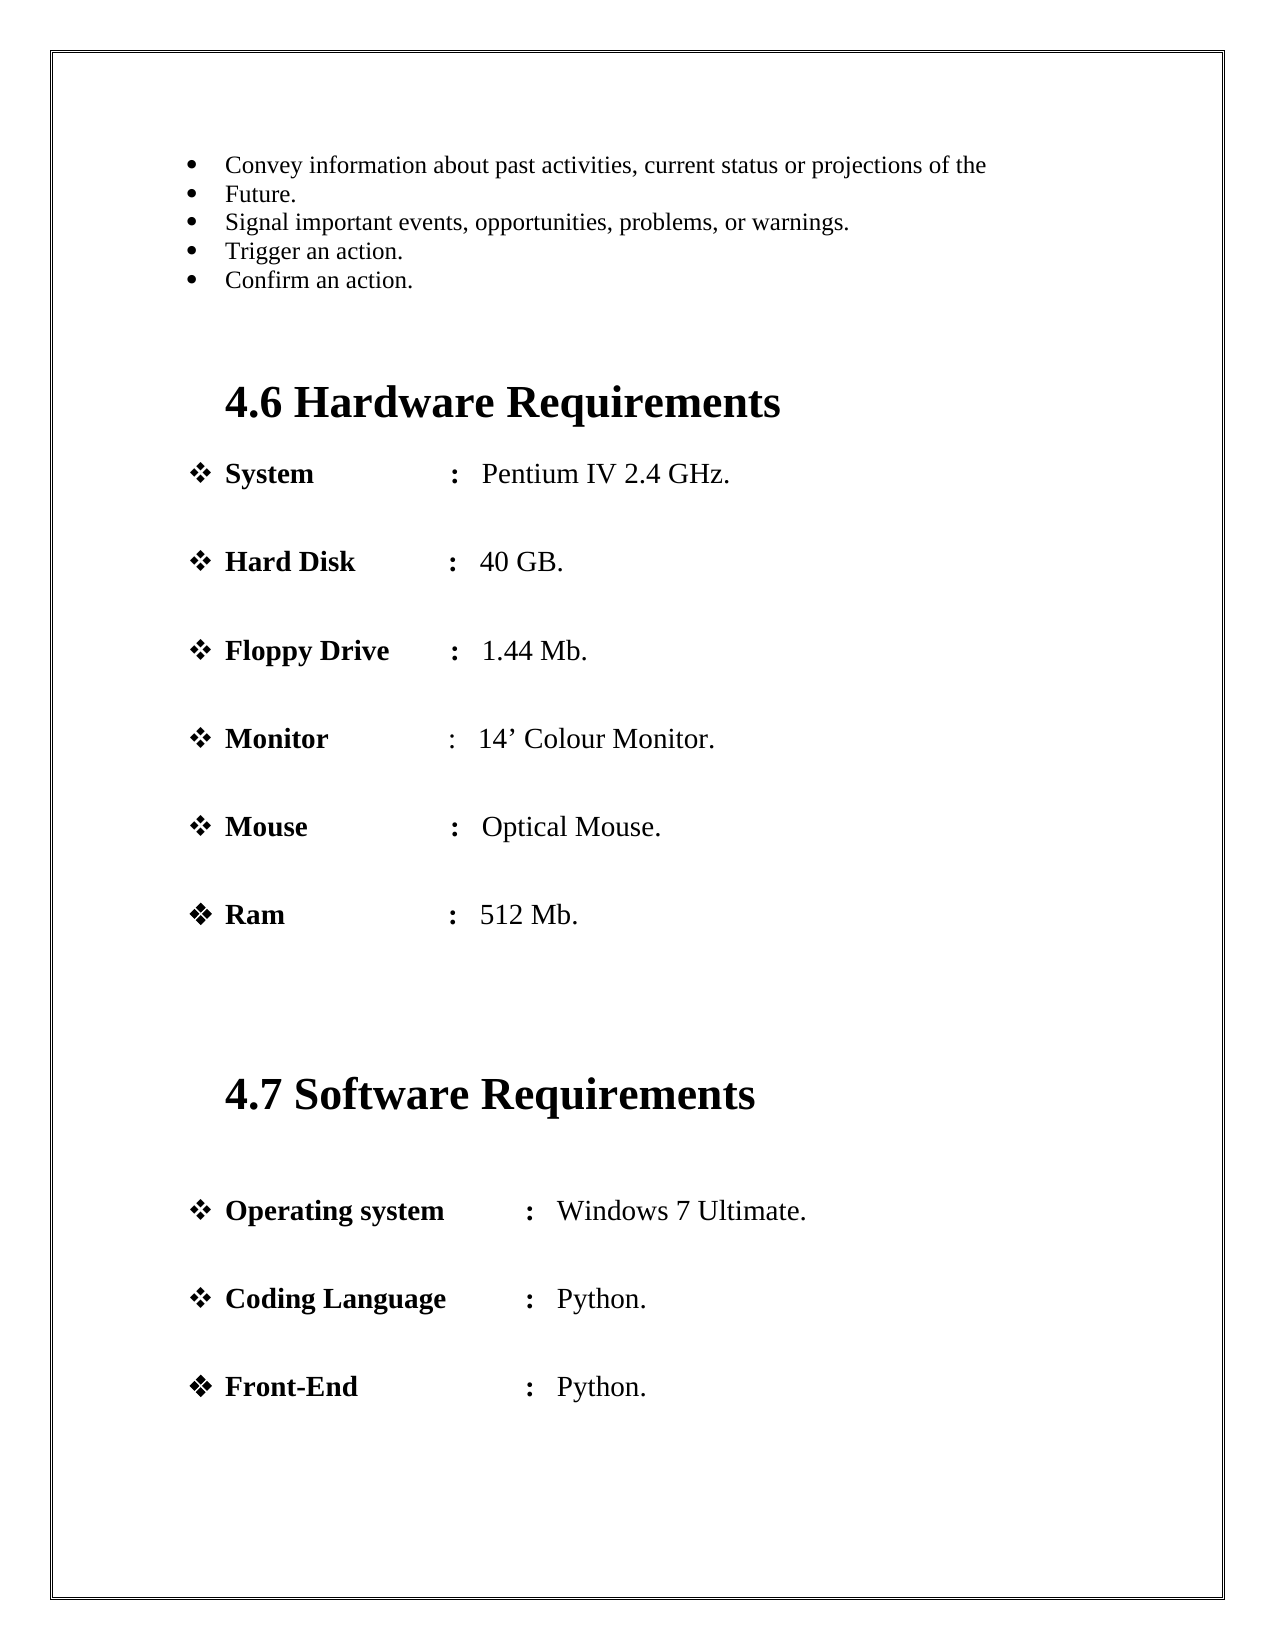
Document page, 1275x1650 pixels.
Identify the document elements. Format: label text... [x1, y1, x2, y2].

list Signal important events, opportunities, problems, or warnings. [187, 207, 1125, 236]
list Confirm an action. [187, 265, 1125, 294]
list System : Pentium IV 2.4 GHz. [187, 456, 1125, 490]
text 4.6 Hardware Requirements [150, 375, 1125, 428]
list Convey information about past activities, current status or projections of the [187, 150, 1125, 179]
list Floppy Drive : 1.44 Mb. [187, 633, 1125, 666]
list Operating system : Windows 7 Ultimate. [187, 1193, 1125, 1226]
list Monitor : 14’ Colour Monitor. [187, 721, 1125, 754]
list Front-End : Python. [187, 1369, 1125, 1403]
list Trigger an action. [187, 236, 1125, 265]
list Ram : 512 Mb. [187, 897, 1125, 931]
list Future. [187, 179, 1125, 207]
list Coding Language : Python. [187, 1281, 1125, 1314]
list Hard Disk : 40 GB. [187, 544, 1125, 578]
list Mouse : Optical Mouse. [187, 809, 1125, 843]
text 4.7 Software Requirements [150, 1067, 1125, 1119]
